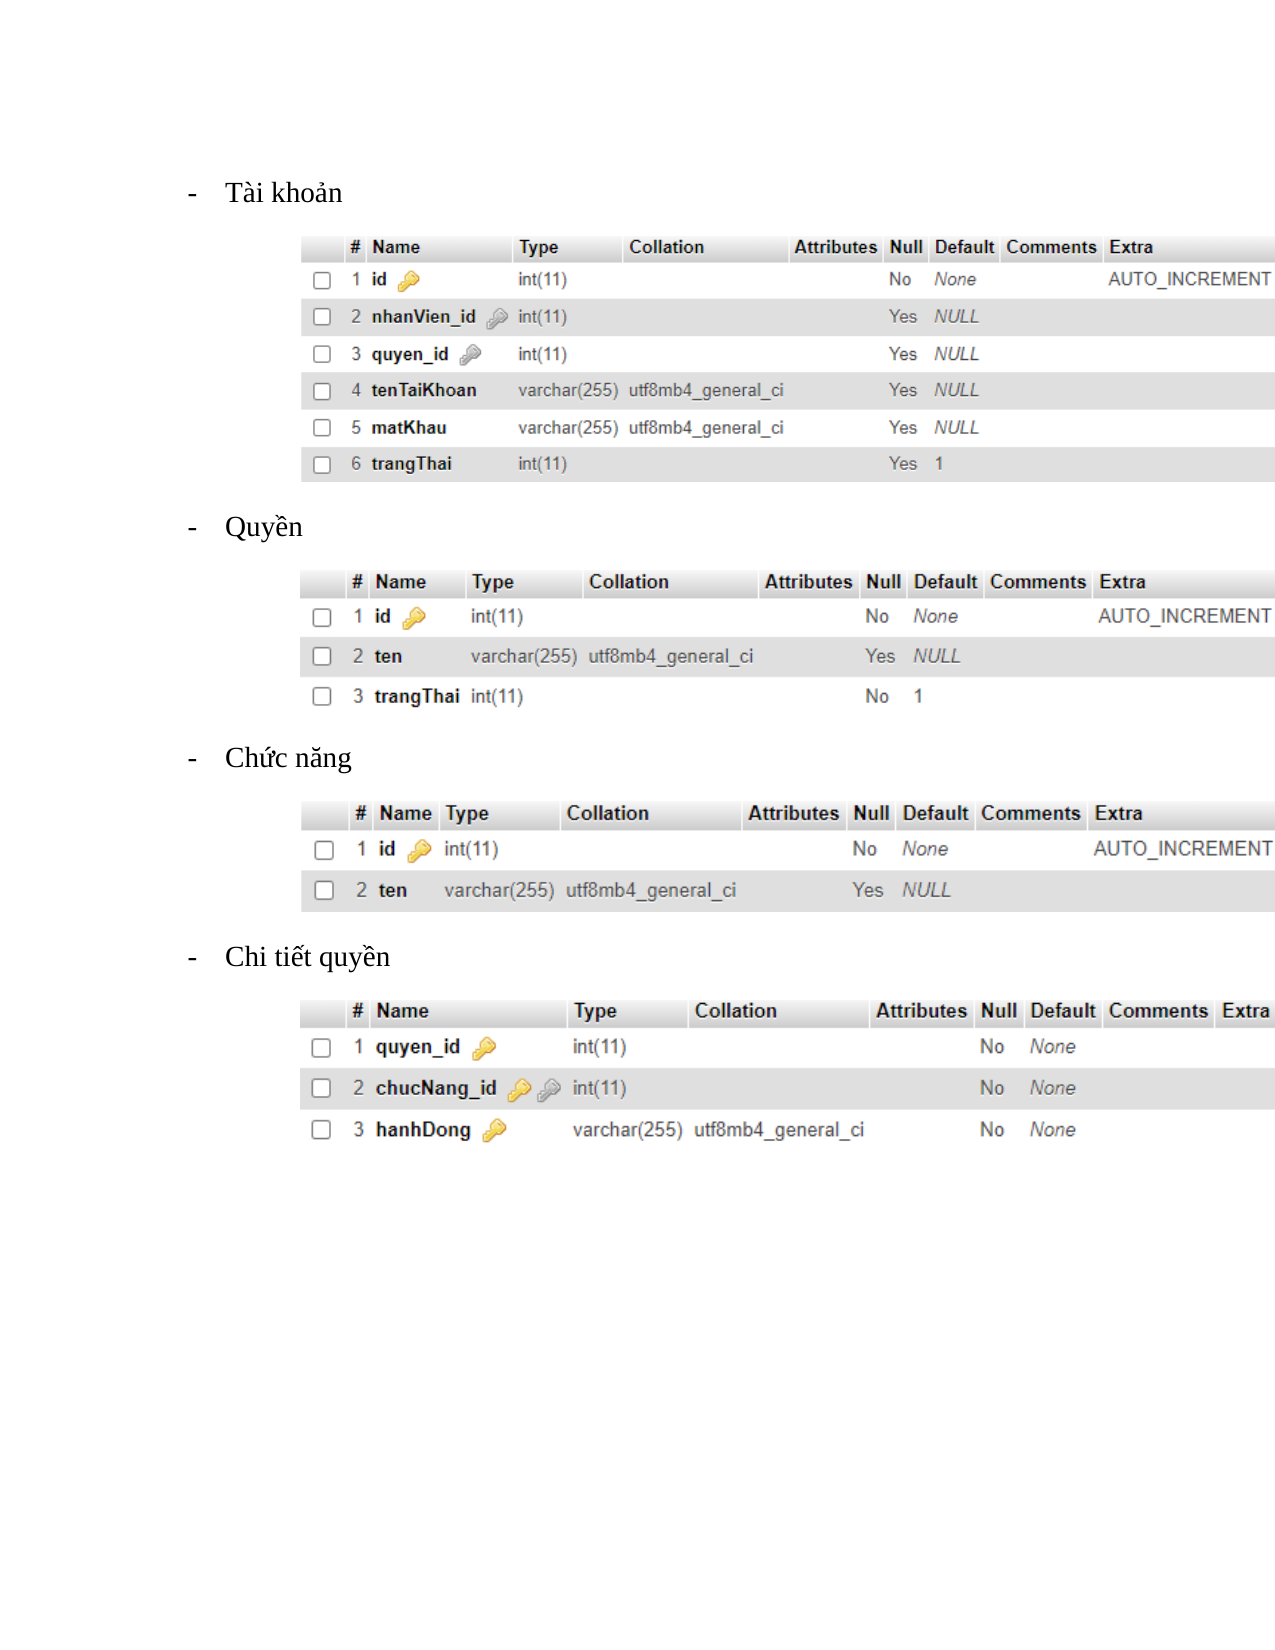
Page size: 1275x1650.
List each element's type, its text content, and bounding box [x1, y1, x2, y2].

picture [300, 236, 1275, 482]
picture [300, 801, 1275, 912]
picture [300, 570, 1275, 713]
list Tài khoản [187, 175, 1125, 208]
picture [300, 1000, 1275, 1144]
list Chức năng [187, 740, 1125, 773]
list Chi tiết quyền [187, 939, 1125, 973]
list Quyền [187, 509, 1125, 543]
